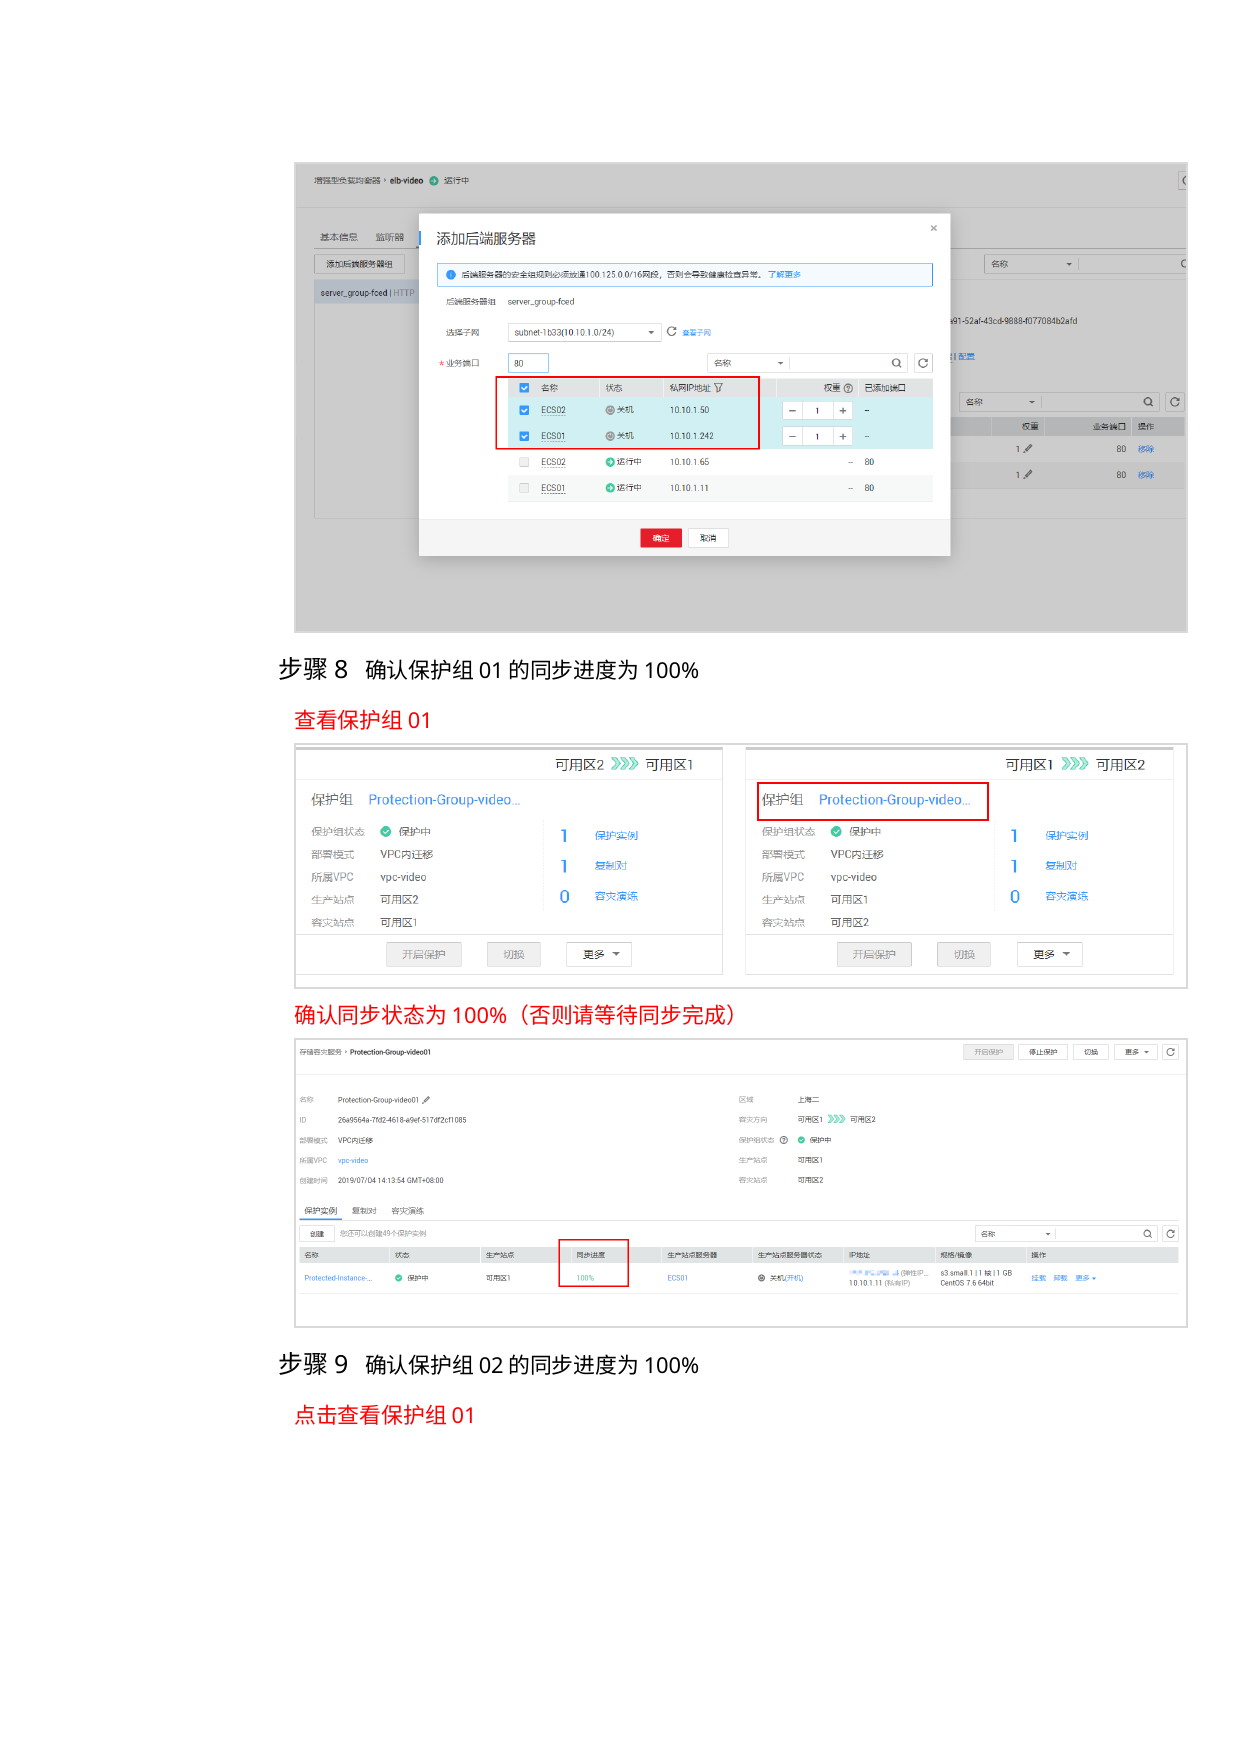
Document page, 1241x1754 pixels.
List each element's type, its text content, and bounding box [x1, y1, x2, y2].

picture [296, 1040, 1186, 1326]
text 确认保护组02的同步进度为100% [348, 1345, 1053, 1381]
text 确认同步状态为100%（否则请等待同步完成） [294, 998, 1053, 1029]
text 点击查看保护组01 [294, 1398, 1053, 1429]
text 确认保护组01的同步进度为100% [348, 650, 1053, 686]
picture [296, 745, 1186, 987]
text 查看保护组01 [294, 703, 1053, 735]
picture [296, 164, 1186, 631]
